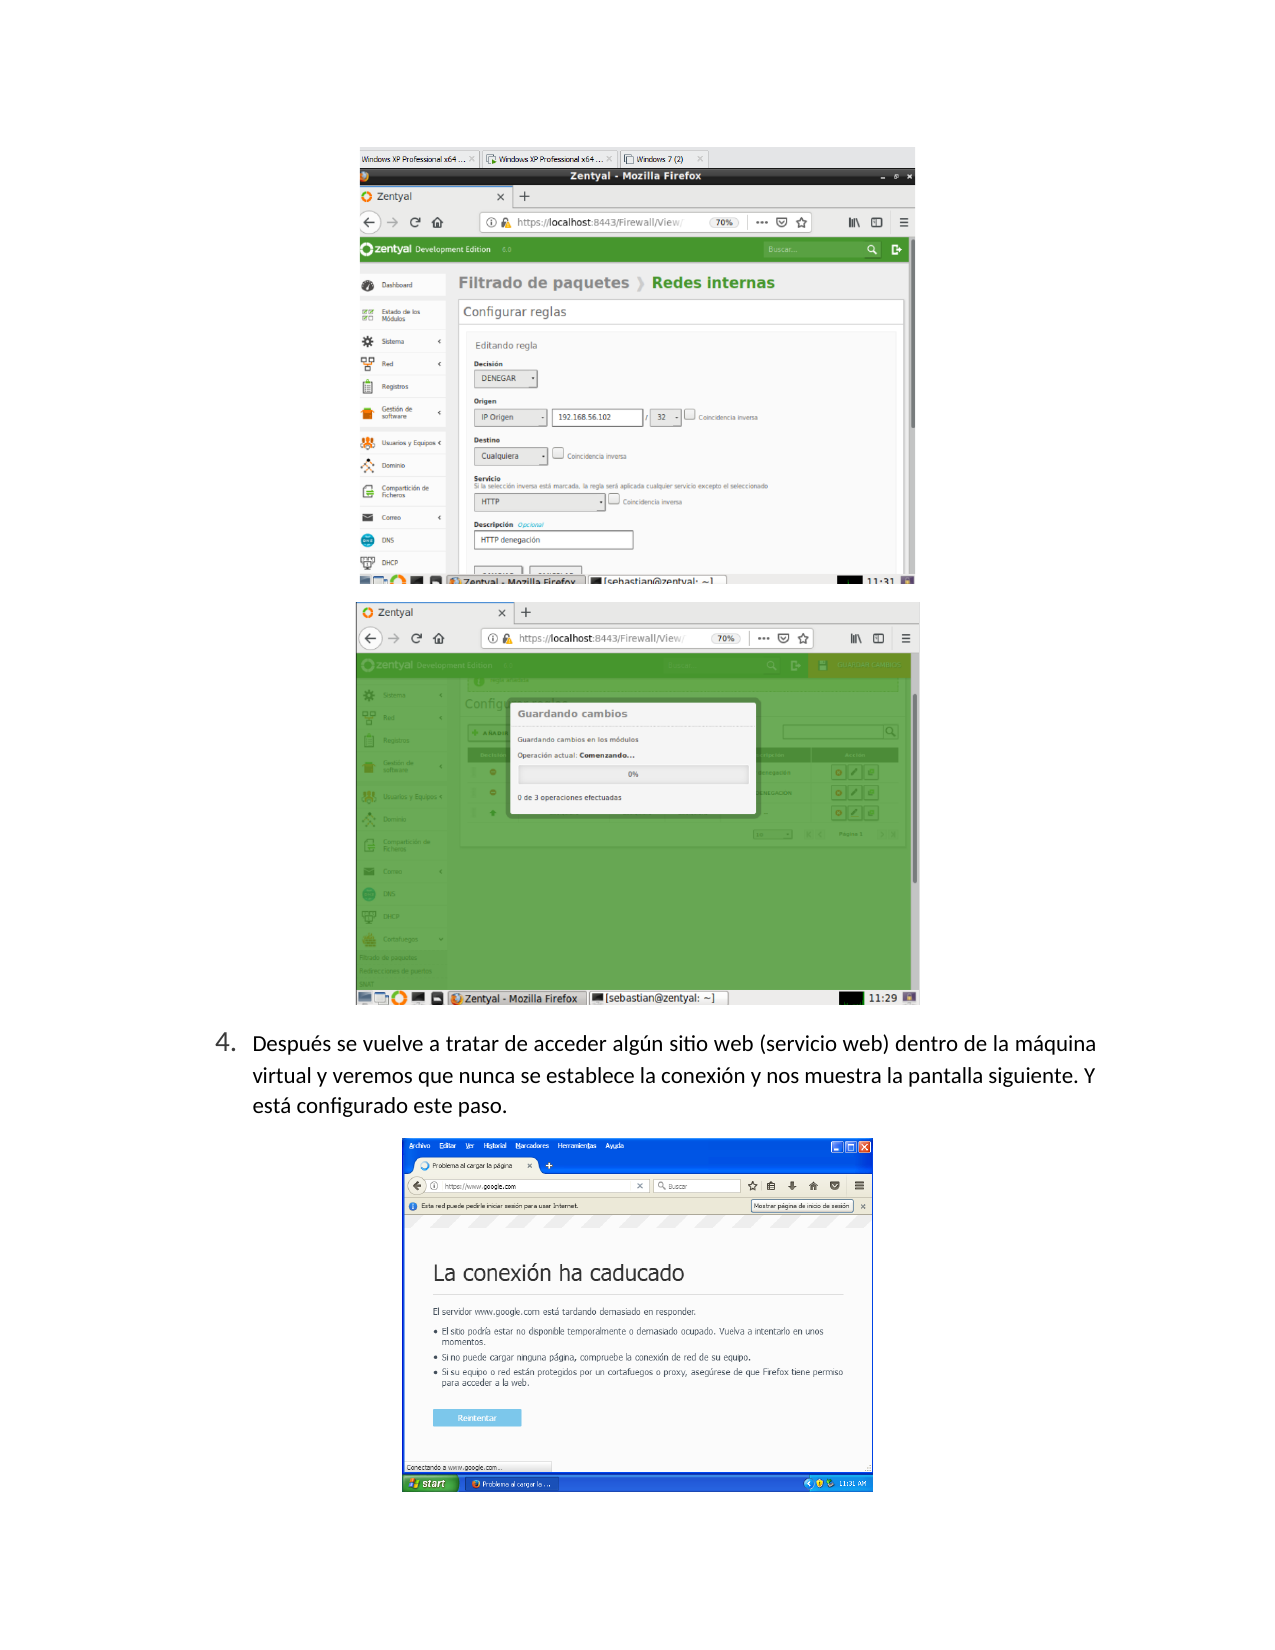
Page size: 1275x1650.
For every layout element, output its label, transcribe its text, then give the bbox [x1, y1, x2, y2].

picture [359, 147, 916, 584]
picture [355, 602, 920, 1005]
picture [402, 1138, 873, 1492]
list Después se vuelve a tratar de acceder algún sitio web (servicio web) dentro de la máquina virtual y veremos que nunca se establece la conexión y nos muestra la pantalla siguiente. Y está configurado este paso. [215, 1023, 1098, 1119]
